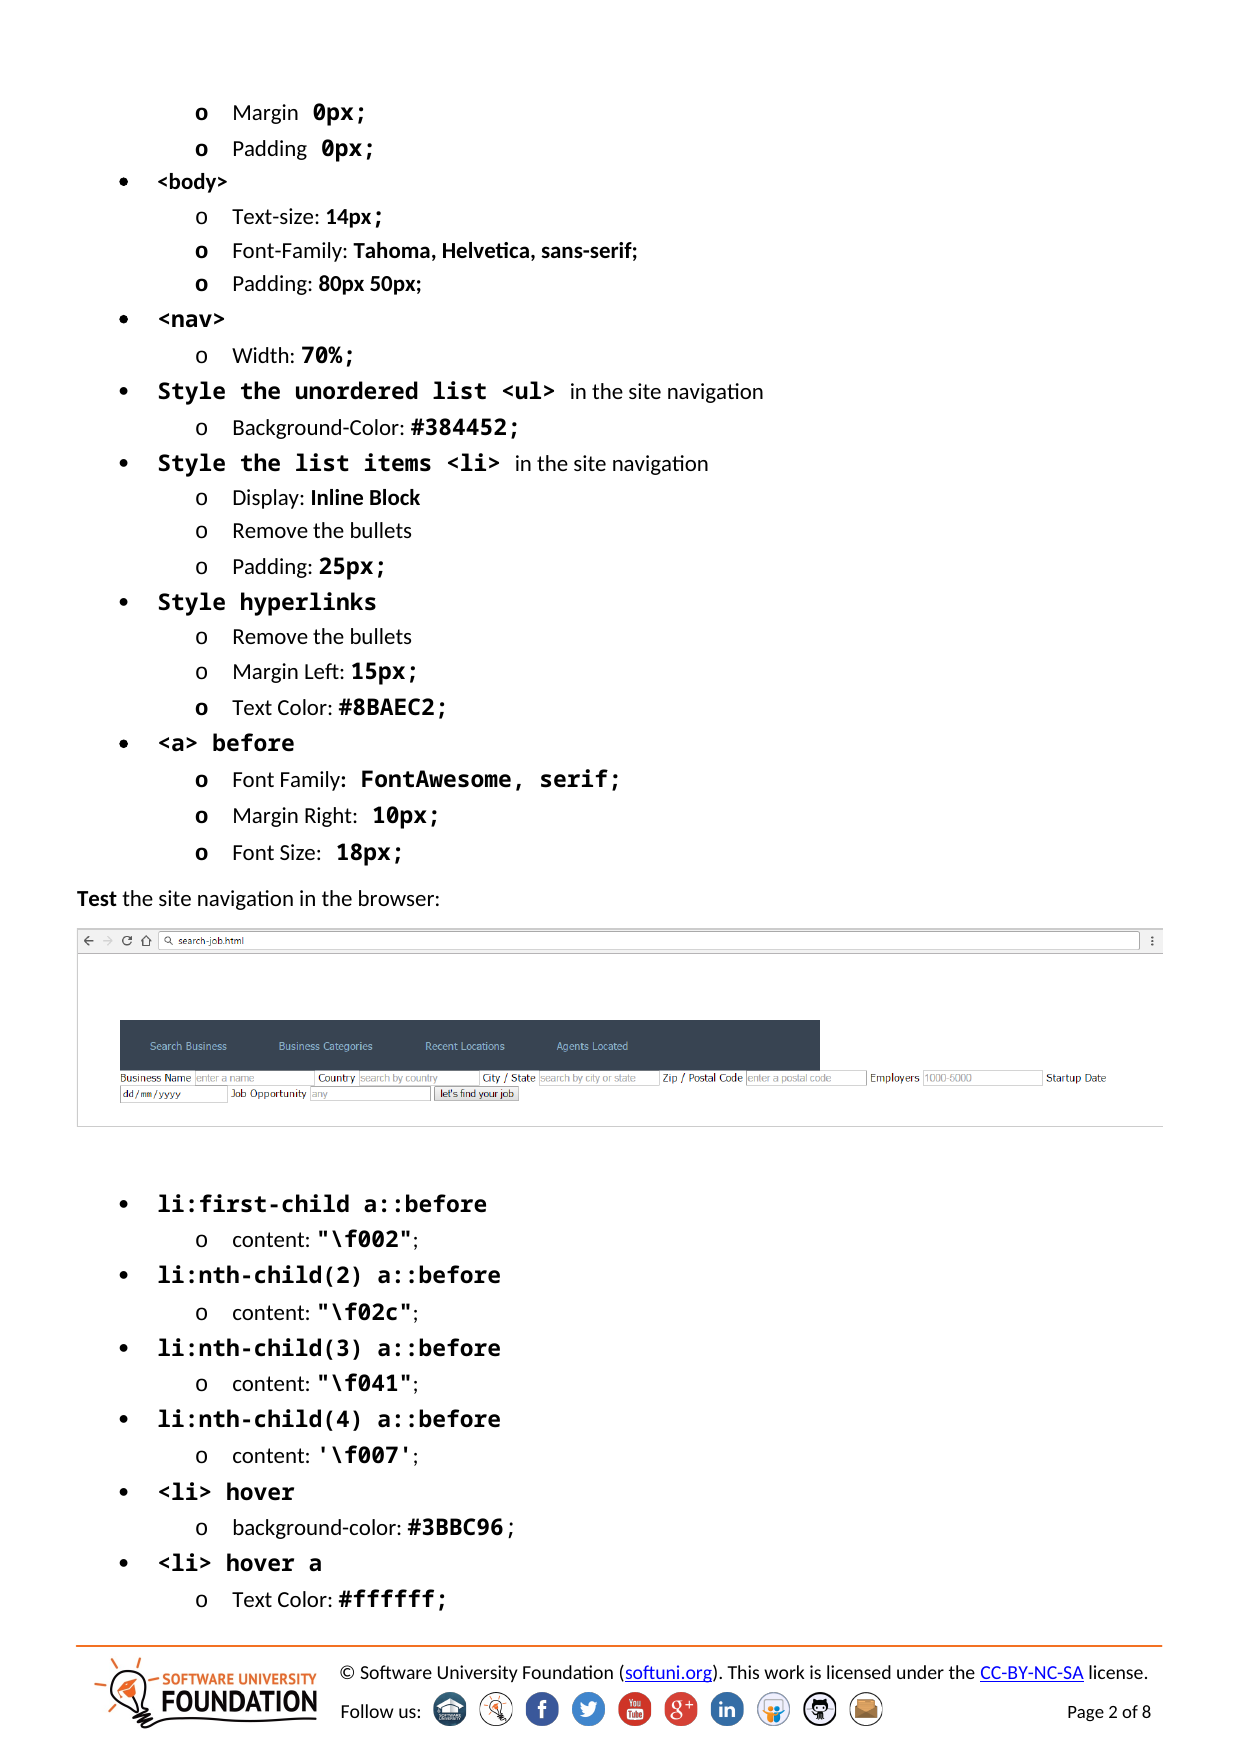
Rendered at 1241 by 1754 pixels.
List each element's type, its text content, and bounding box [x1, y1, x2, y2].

list Padding 0px; [194, 131, 1163, 163]
list Text Color: #8BAEC2; [194, 691, 1163, 723]
picture [76, 928, 1163, 1127]
list Width: 70%; [194, 339, 1163, 370]
list <nav> [119, 303, 1163, 334]
picture [849, 1692, 883, 1726]
list Style the unordered list <ul> in the site navigation [119, 375, 1163, 406]
list Margin Right: 10px; [194, 799, 1163, 831]
list <a> before [119, 727, 1163, 759]
list Remove the bullets [194, 622, 1163, 651]
picture [93, 1656, 317, 1729]
list Padding: 25px; [194, 550, 1163, 581]
list Style the list items <li> in the site navigation [119, 447, 1163, 478]
list Font Family: FontAwesome, serif; [194, 763, 1163, 795]
list <li> hover a [119, 1547, 1163, 1579]
list content: "\f02c"; [194, 1295, 1163, 1327]
list Padding: 80px 50px; [194, 269, 1163, 298]
list li:first-child a::before [119, 1187, 1163, 1219]
list li:nth-child(4) a::before [119, 1403, 1163, 1435]
picture [757, 1692, 790, 1726]
list background-color: #3BBC96; [194, 1511, 1163, 1543]
list li:nth-child(2) a::before [119, 1259, 1163, 1291]
list Margin Left: 15px; [194, 655, 1163, 687]
list Font-Family: Tahoma, Helvetica, sans-serif; [194, 236, 1163, 265]
list <li> hover [119, 1475, 1163, 1507]
list Text-size: 14px; [194, 200, 1163, 231]
text Test the site navigation in the browser: [77, 884, 1163, 912]
list Display: Inline Block [194, 483, 1163, 512]
picture [433, 1692, 467, 1726]
list Remove the bullets [194, 516, 1163, 545]
picture [664, 1692, 698, 1726]
list Text Color: #ffffff; [194, 1583, 1163, 1615]
picture [803, 1692, 837, 1726]
picture [710, 1692, 744, 1726]
picture [618, 1692, 652, 1726]
list Style hyperlinks [119, 586, 1163, 617]
list li:nth-child(3) a::before [119, 1331, 1163, 1363]
list Margin 0px; [194, 95, 1163, 127]
picture [525, 1692, 559, 1726]
list content: '\f007'; [194, 1439, 1163, 1471]
list content: "\f002"; [194, 1223, 1163, 1255]
list content: "\f041"; [194, 1367, 1163, 1399]
picture [572, 1692, 605, 1726]
picture [479, 1692, 513, 1726]
list Font Size: 18px; [194, 835, 1163, 867]
list Background-Color: #384452; [194, 411, 1163, 442]
list <body> [119, 167, 1163, 196]
